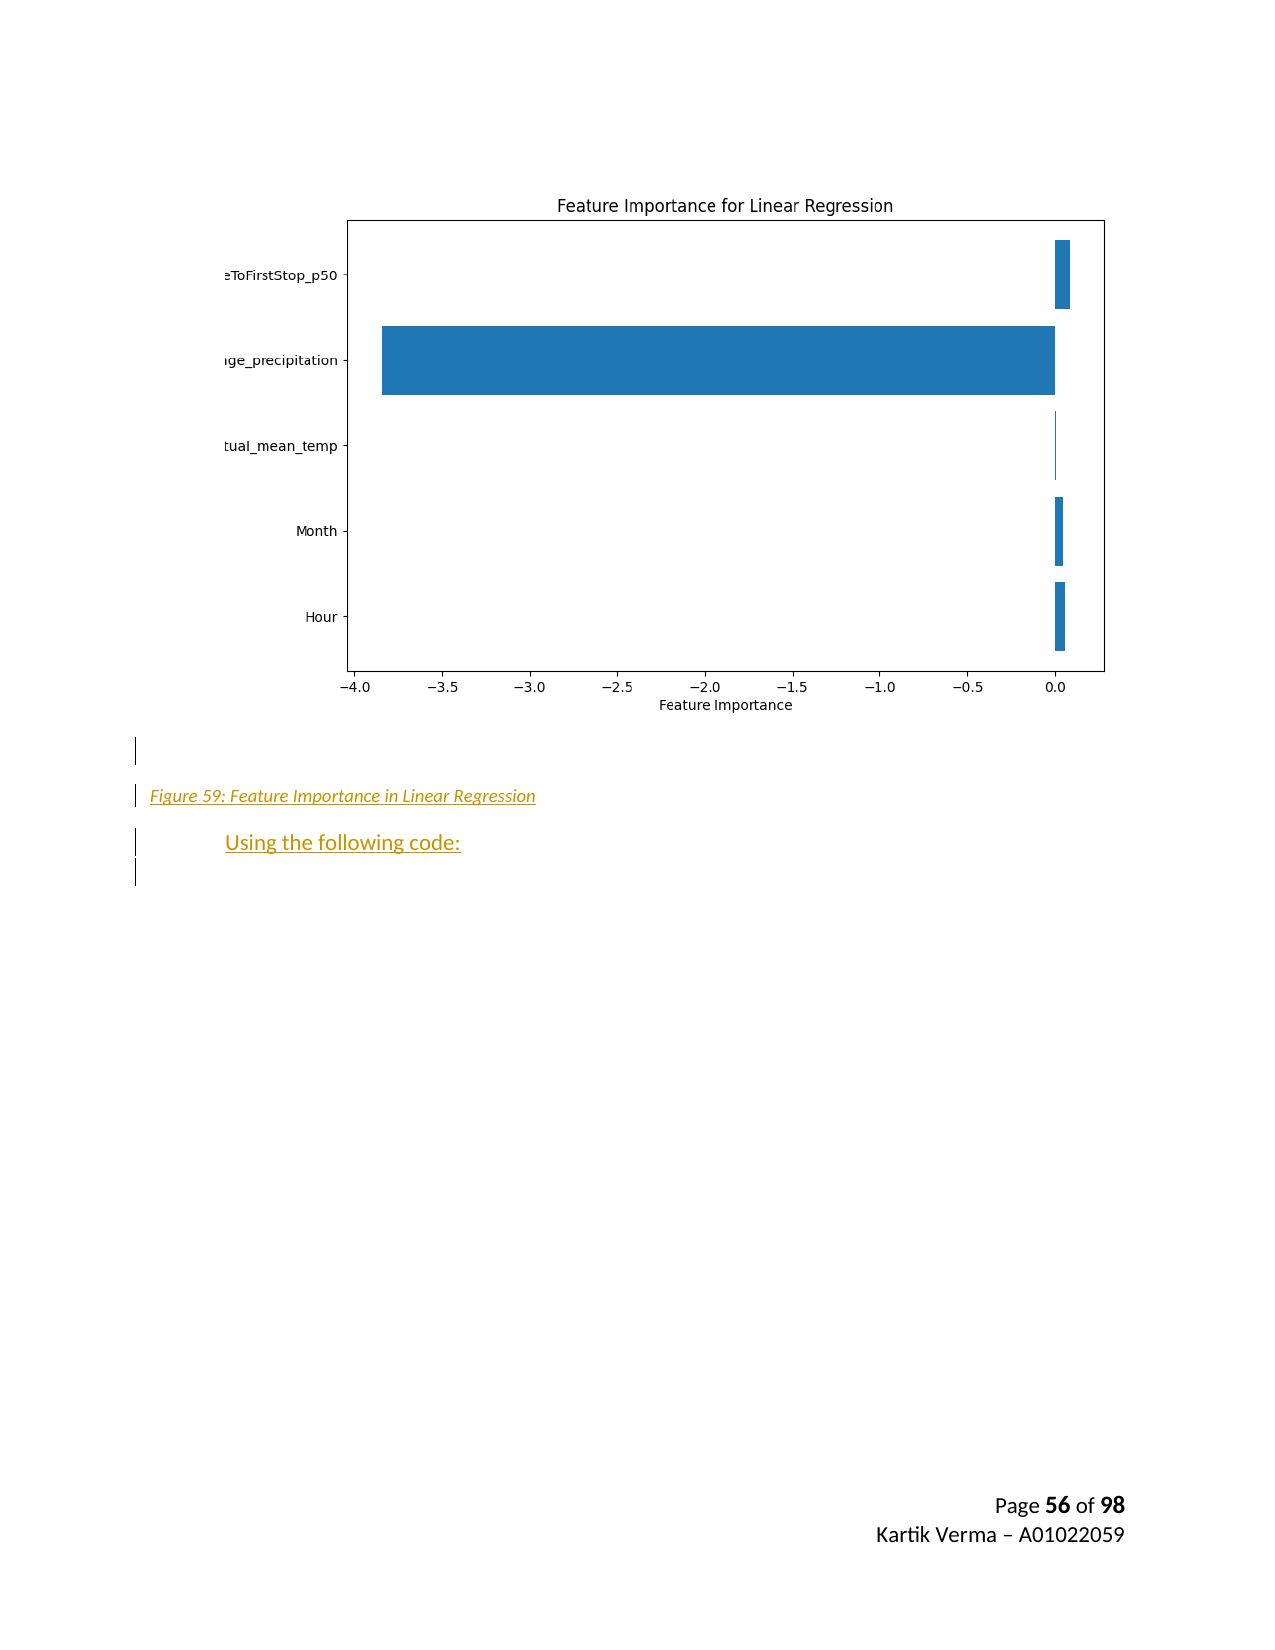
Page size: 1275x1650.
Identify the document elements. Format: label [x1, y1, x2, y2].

picture [225, 150, 1200, 735]
